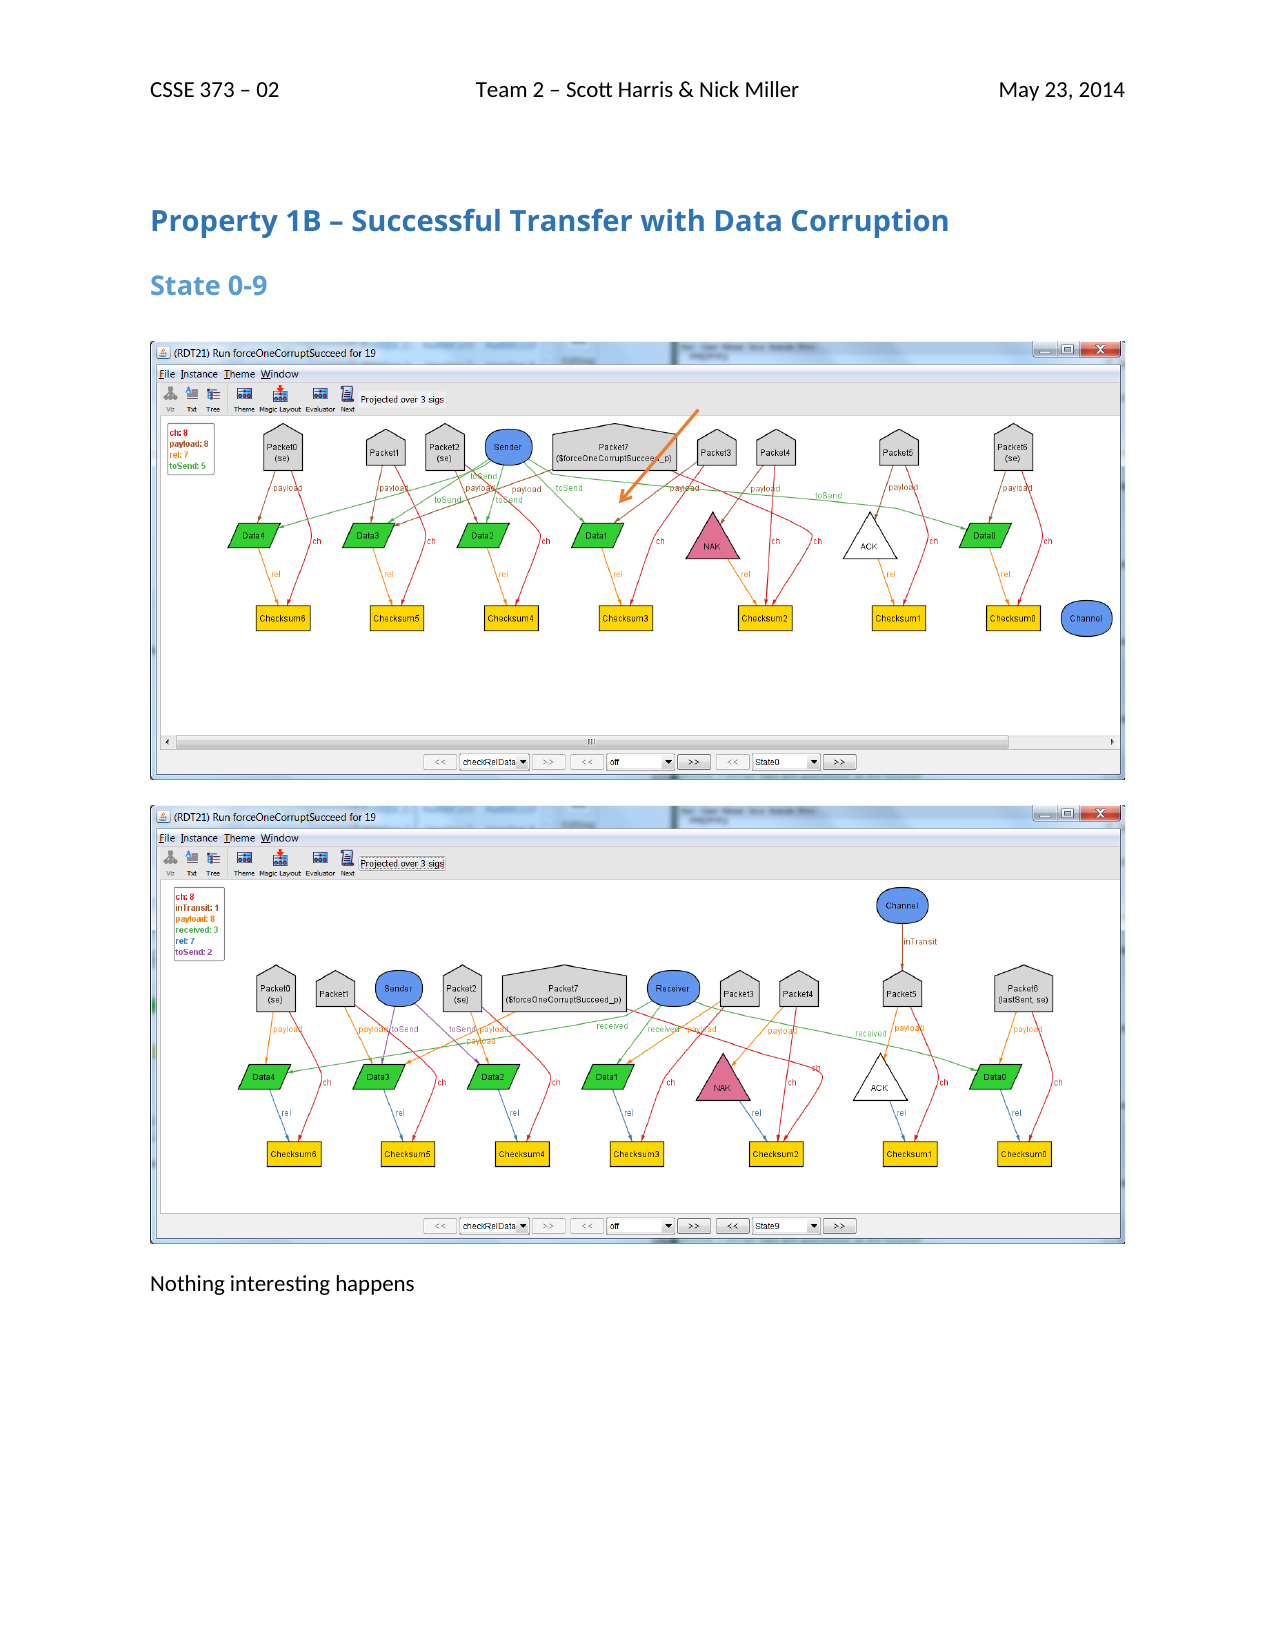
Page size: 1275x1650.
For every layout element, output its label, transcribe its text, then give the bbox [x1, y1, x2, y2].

subtitle Property 1B – Successful Transfer with Data Corruption [150, 200, 1125, 240]
picture [150, 805, 1125, 1244]
picture [150, 341, 1125, 780]
subtitle State 0-9 [150, 266, 1125, 303]
text Nothing interesting happens [150, 1269, 1125, 1297]
